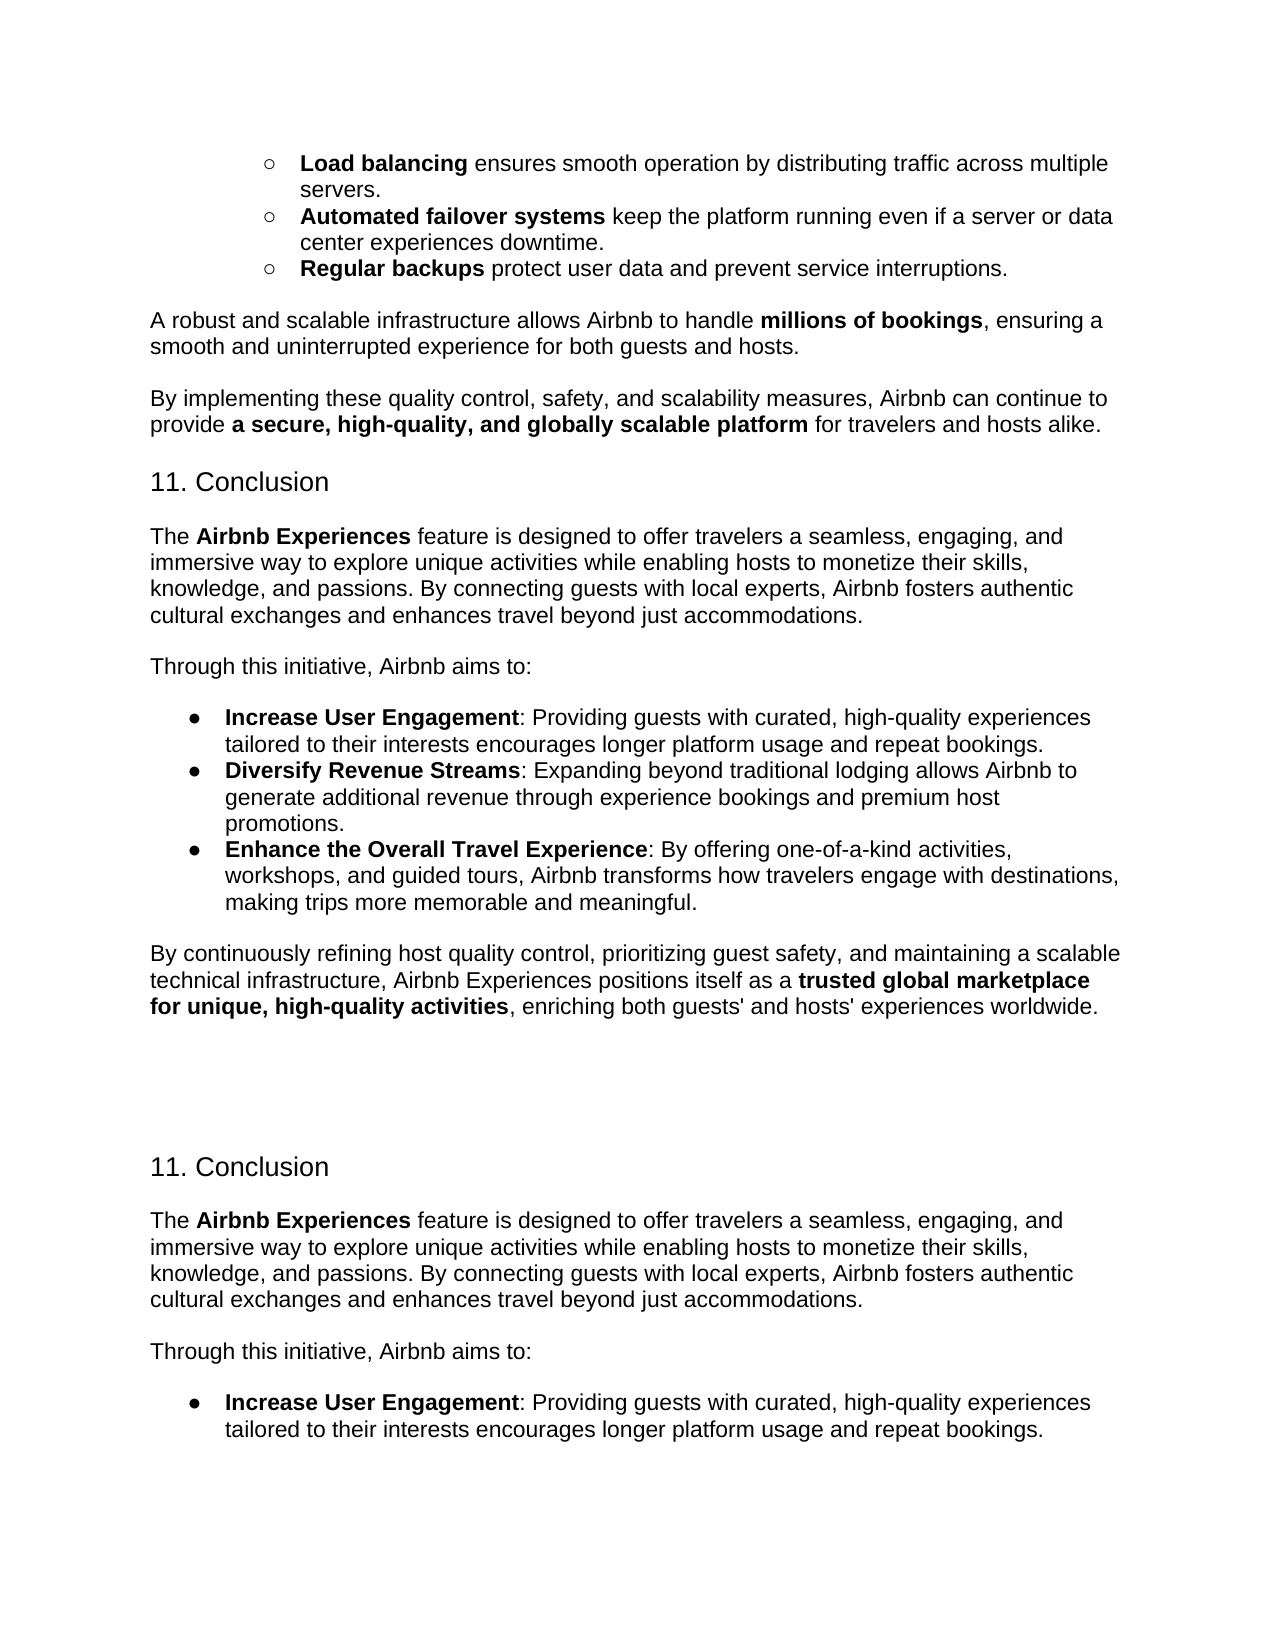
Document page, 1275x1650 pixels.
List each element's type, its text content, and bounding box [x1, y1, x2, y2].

text Through this initiative, Airbnb aims to: [150, 653, 1125, 679]
list Load balancing ensures smooth operation by distributing traffic across multiple servers. [262, 150, 1125, 203]
list Enhance the Overall Travel Experience: By offering one-of-a-kind activities, workshops, and guided tours, Airbnb transforms how travelers engage with destinations, making trips more memorable and meaningful. [187, 836, 1125, 915]
list Regular backups protect user data and prevent service interruptions. [262, 255, 1125, 282]
list Automated failover systems keep the platform running even if a server or data center experiences downtime. [262, 203, 1125, 255]
subtitle 11. Conclusion [150, 1151, 1125, 1182]
text The Airbnb Experiences feature is designed to offer travelers a seamless, engaging, and immersive way to explore unique activities while enabling hosts to monetize their skills, knowledge, and passions. By connecting guests with local experts, Airbnb fosters authentic cultural exchanges and enhances travel beyond just accommodations. [150, 523, 1125, 628]
text By implementing these quality control, safety, and scalability measures, Airbnb can continue to provide a secure, high-quality, and globally scalable platform for travelers and hosts alike. [150, 384, 1125, 437]
list Increase User Engagement: Providing guests with curated, high-quality experiences tailored to their interests encourages longer platform usage and repeat bookings. [187, 1389, 1125, 1442]
list Increase User Engagement: Providing guests with curated, high-quality experiences tailored to their interests encourages longer platform usage and repeat bookings. [187, 704, 1125, 757]
text The Airbnb Experiences feature is designed to offer travelers a seamless, engaging, and immersive way to explore unique activities while enabling hosts to monetize their skills, knowledge, and passions. By connecting guests with local experts, Airbnb fosters authentic cultural exchanges and enhances travel beyond just accommodations. [150, 1207, 1125, 1313]
text A robust and scalable infrastructure allows Airbnb to handle millions of bookings, ensuring a smooth and uninterrupted experience for both guests and hosts. [150, 307, 1125, 359]
list Diversify Revenue Streams: Expanding beyond traditional lodging allows Airbnb to generate additional revenue through experience bookings and premium host promotions. [187, 757, 1125, 836]
text Through this initiative, Airbnb aims to: [150, 1338, 1125, 1364]
subtitle 11. Conclusion [150, 466, 1125, 498]
text By continuously refining host quality control, prioritizing guest safety, and maintaining a scalable technical infrastructure, Airbnb Experiences positions itself as a trusted global marketplace for unique, high-quality activities, enriching both guests' and hosts' experiences worldwide. [150, 940, 1125, 1019]
